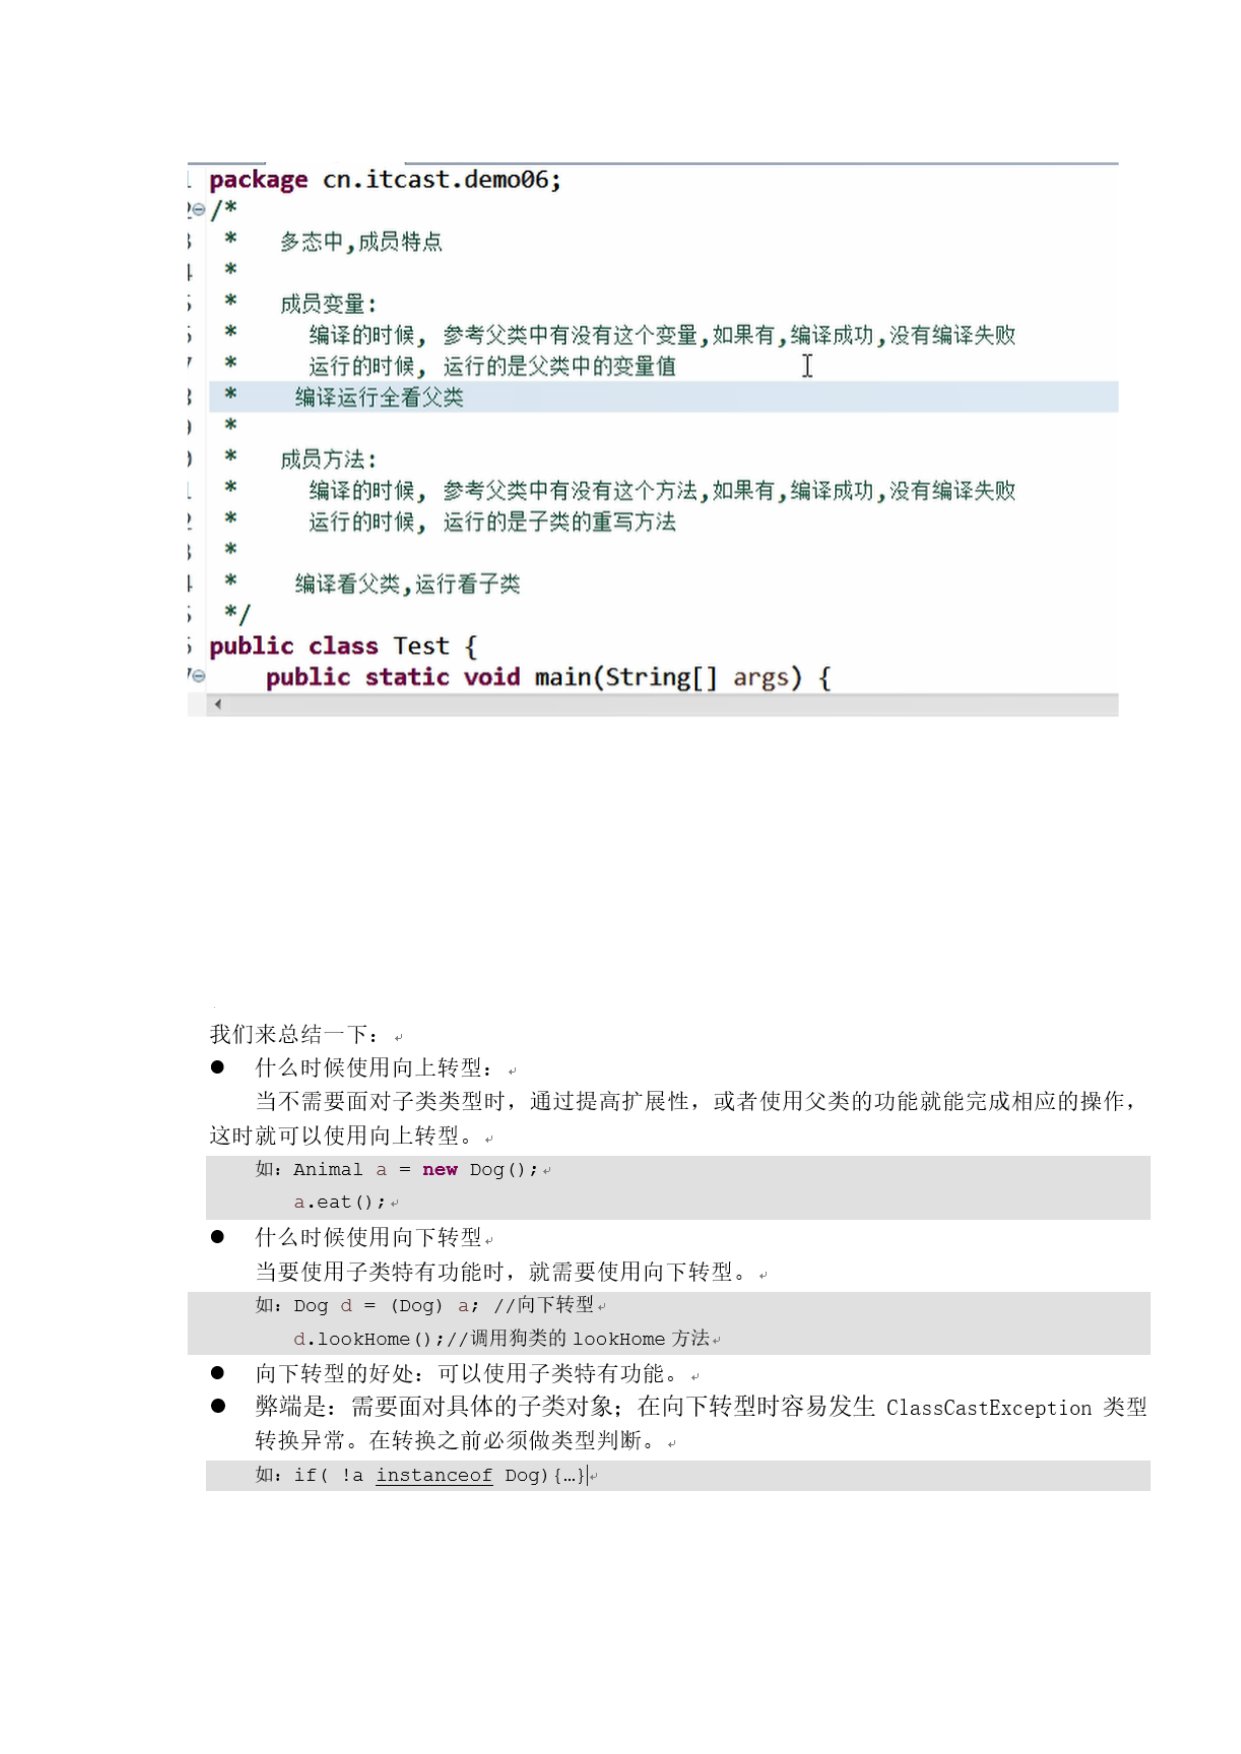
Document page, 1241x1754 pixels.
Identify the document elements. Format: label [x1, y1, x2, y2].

picture [187, 1007, 1151, 1497]
picture [187, 162, 1119, 717]
